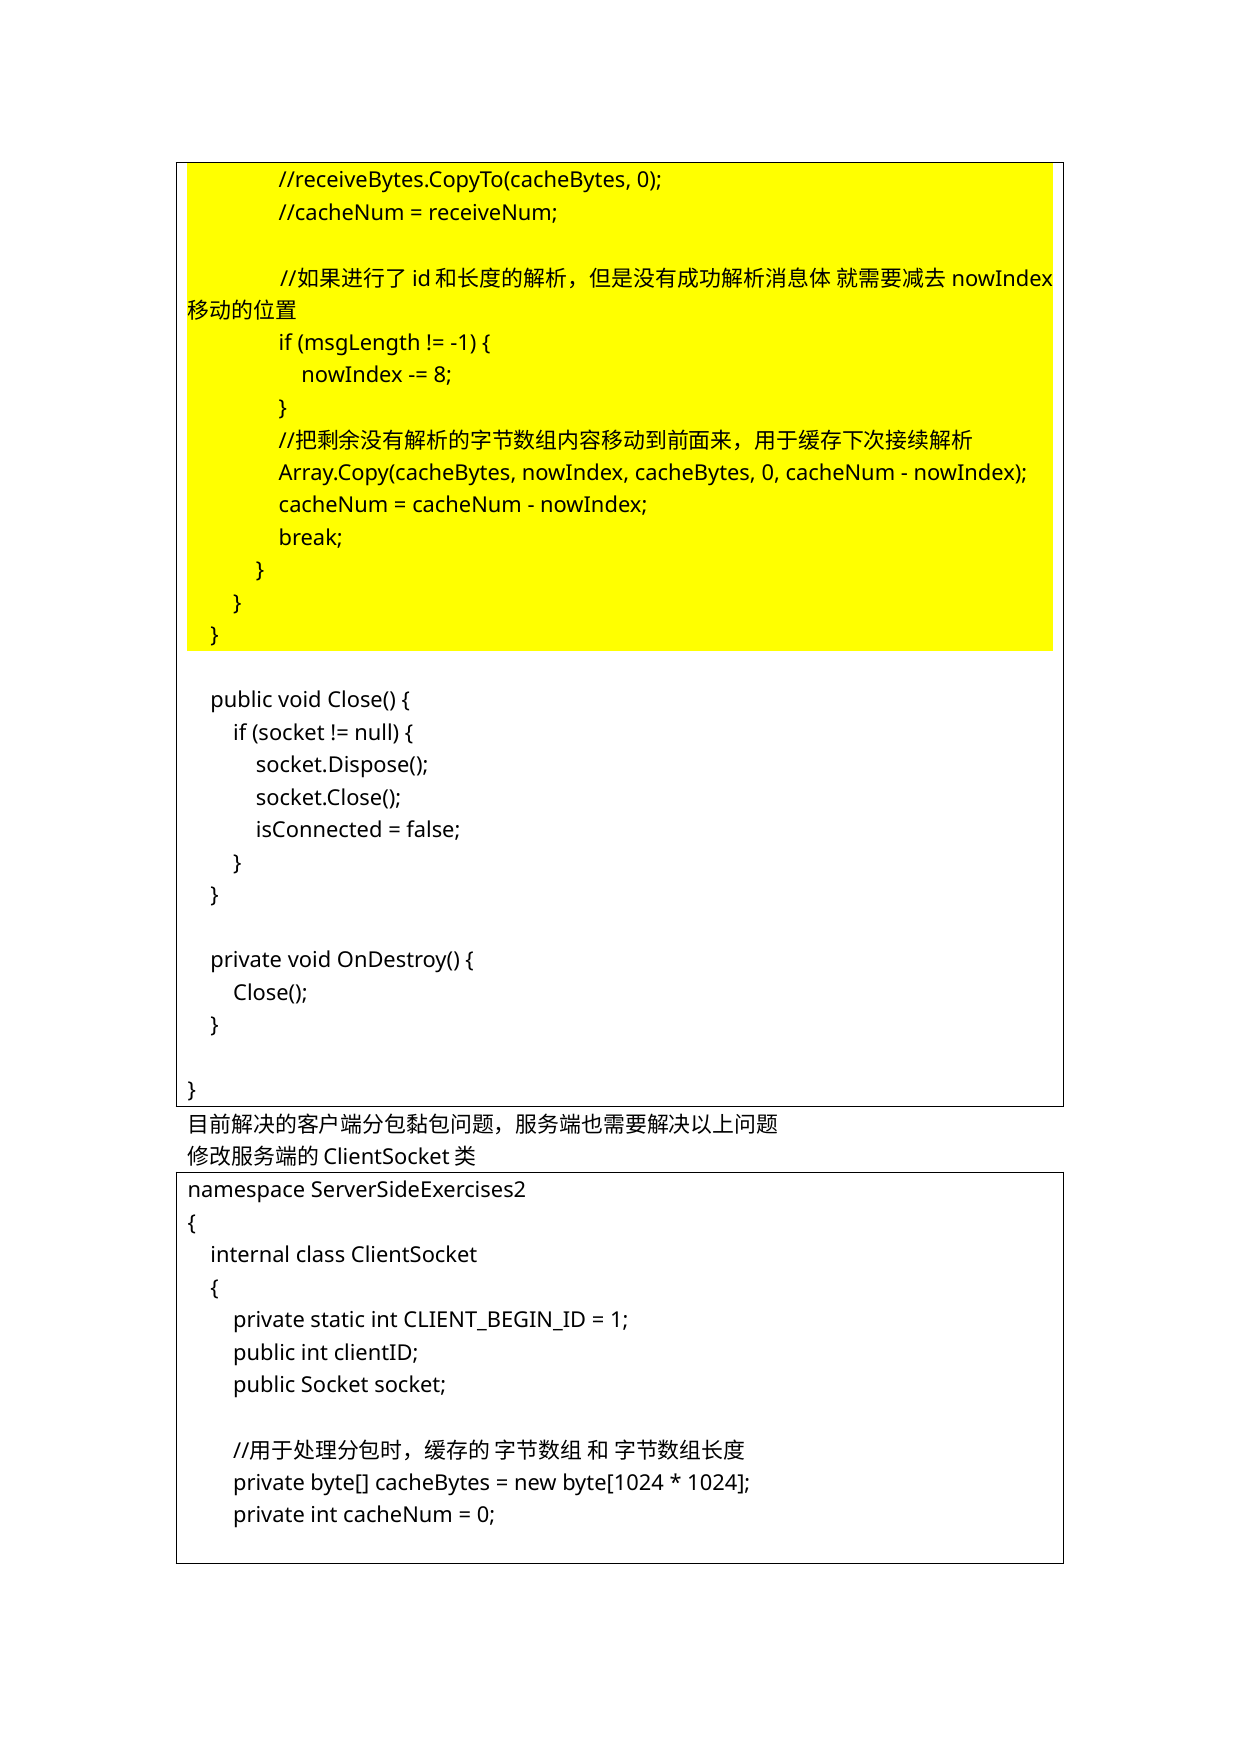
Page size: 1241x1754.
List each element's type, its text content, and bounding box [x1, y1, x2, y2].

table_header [177, 1173, 1063, 1563]
text 修改服务端的ClientSocket类 [187, 1139, 1053, 1172]
text 目前解决的客户端分包黏包问题，服务端也需要解决以上问题 [187, 1107, 1053, 1139]
